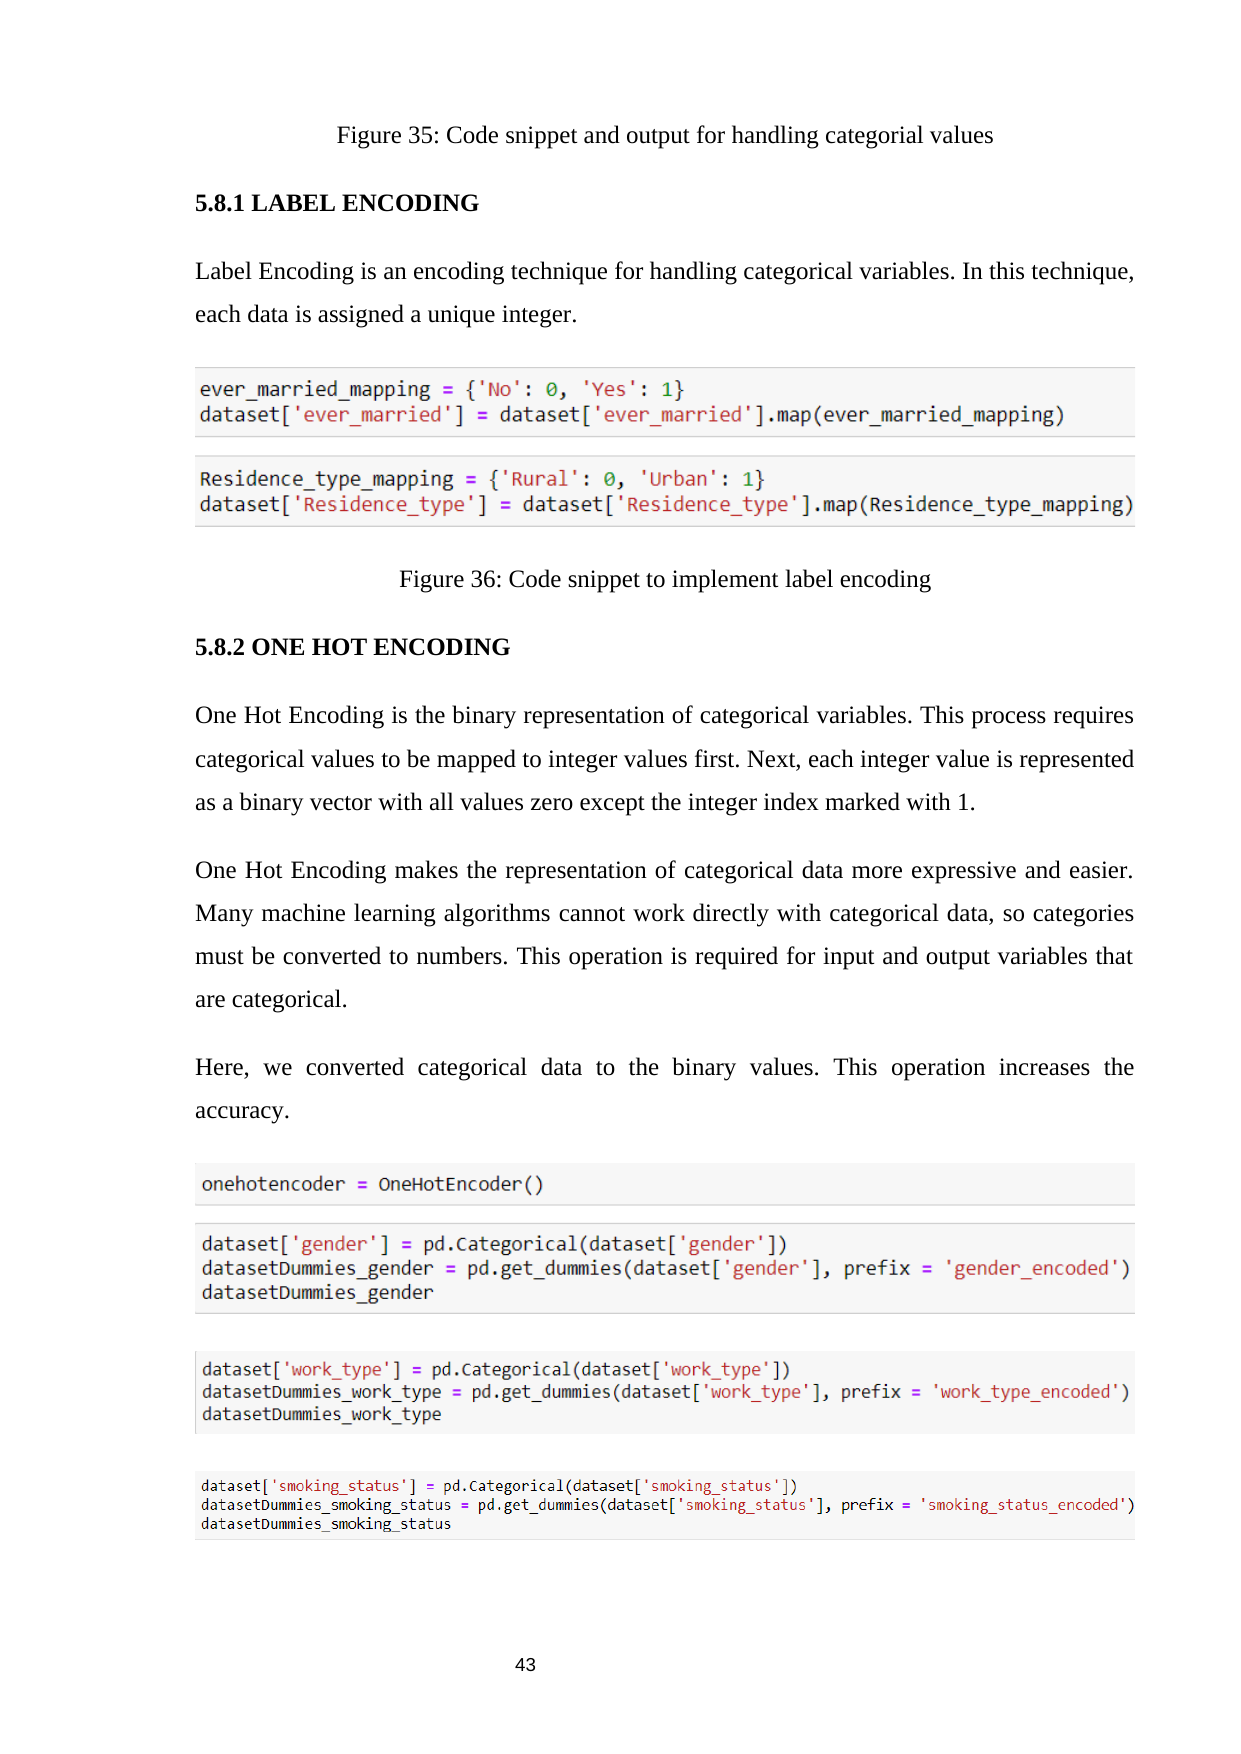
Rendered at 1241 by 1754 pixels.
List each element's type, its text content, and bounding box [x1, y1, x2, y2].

text One Hot Encoding makes the representation of categorical data more expressive and easier. Many machine learning algorithms cannot work directly with categorical data, so categories must be converted to numbers. This operation is required for input and output variables that are categorical. [195, 855, 1135, 1013]
picture [195, 367, 1136, 527]
picture [195, 1471, 1135, 1540]
picture [195, 1163, 1135, 1314]
text One Hot Encoding is the binary representation of categorical variables. This process requires categorical values to be mapped to integer values first. Next, each integer value is represented as a binary vector with all values zero except the integer index marked with 1. [195, 701, 1135, 816]
text 5.8.1 LABEL ENCODING [195, 188, 1135, 217]
picture [195, 1351, 1135, 1434]
text 5.8.2 ONE HOT ENCODING [195, 632, 1135, 661]
text Figure 35: Code snippet and output for handling categorial values [195, 120, 1135, 149]
text Label Encoding is an encoding technique for handling categorical variables. In this technique, each data is assigned a unique integer. [195, 256, 1135, 328]
text Here, we converted categorical data to the binary values. This operation increases the accuracy. [195, 1052, 1135, 1124]
text Figure 36: Code snippet to implement label encoding [195, 564, 1135, 593]
